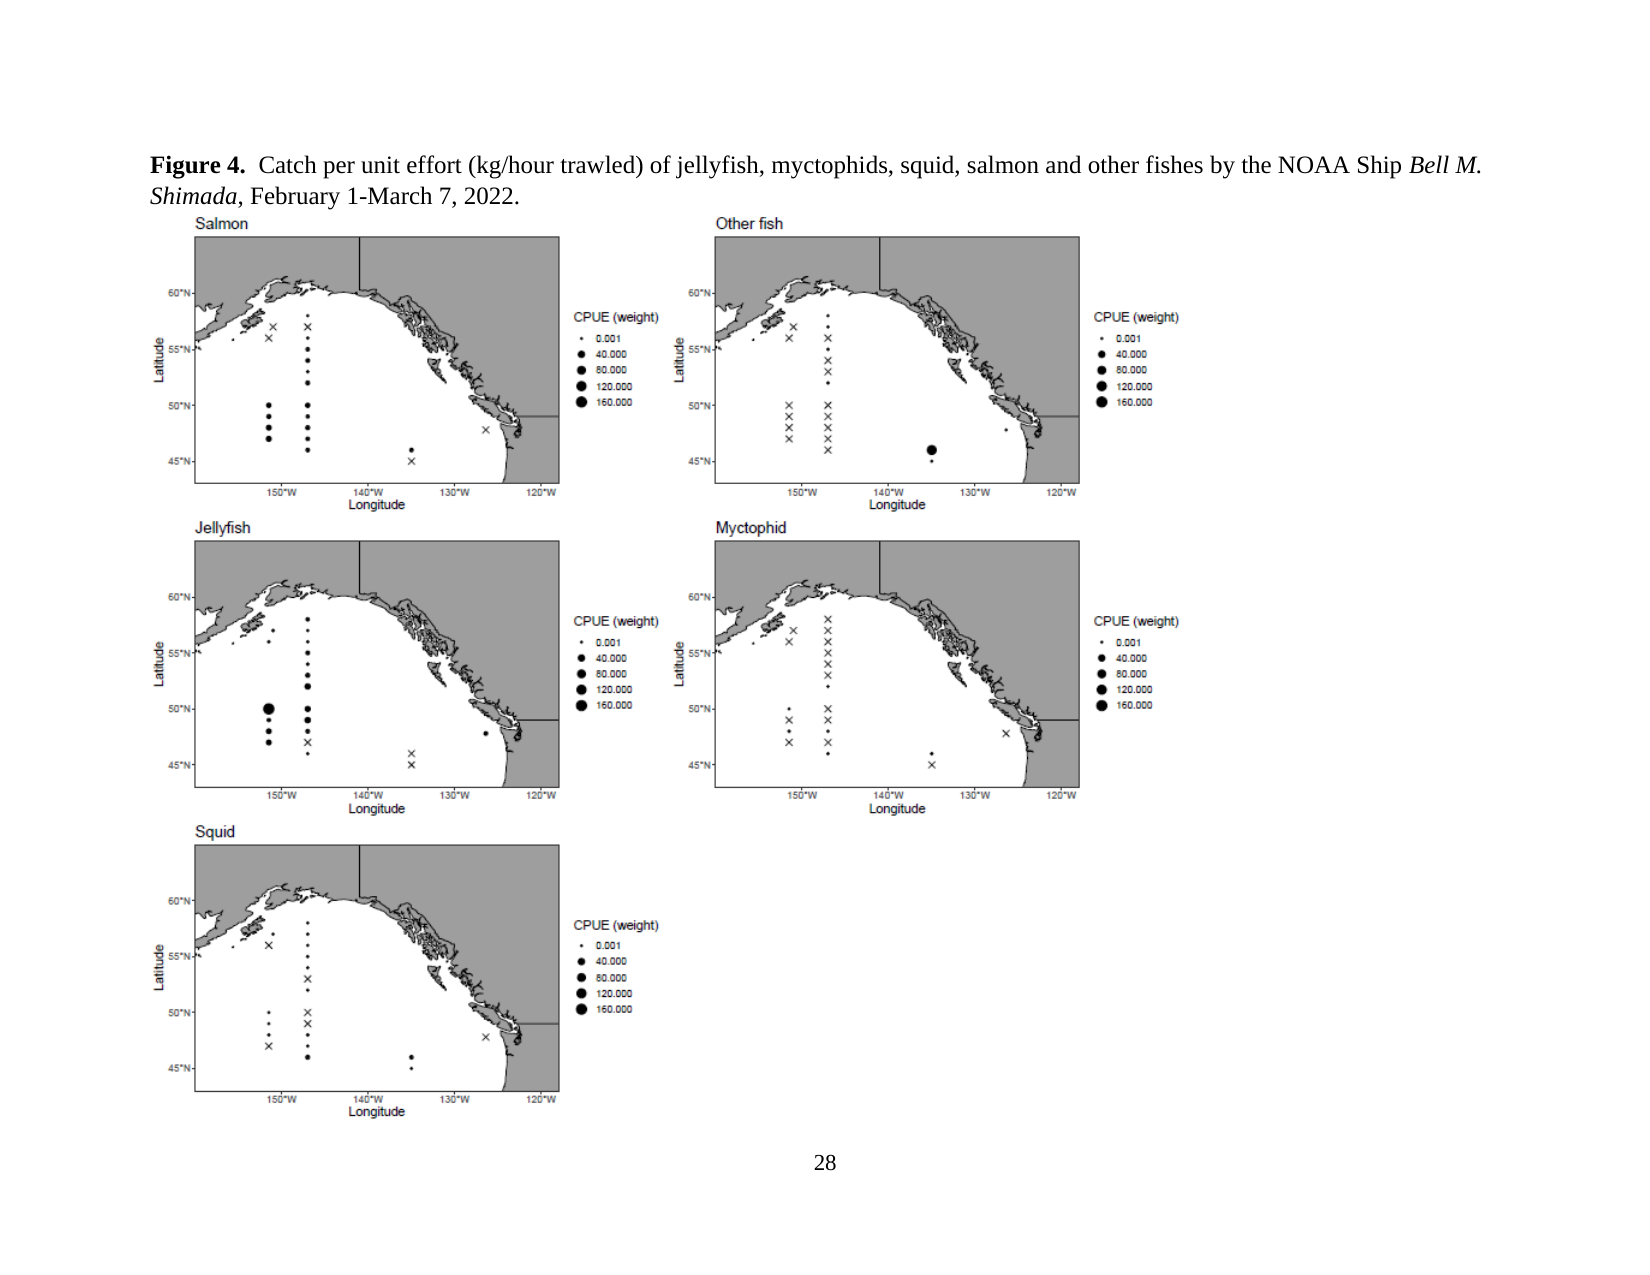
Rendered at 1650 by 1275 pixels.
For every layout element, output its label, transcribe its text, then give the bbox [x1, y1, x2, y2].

text Figure 4. Catch per unit effort (kg/hour trawled) of jellyfish, myctophids, squid, salmon and other fishes by the NOAA Ship Bell M. Shimada, February 1-March 7, 2022. [150, 150, 1500, 210]
